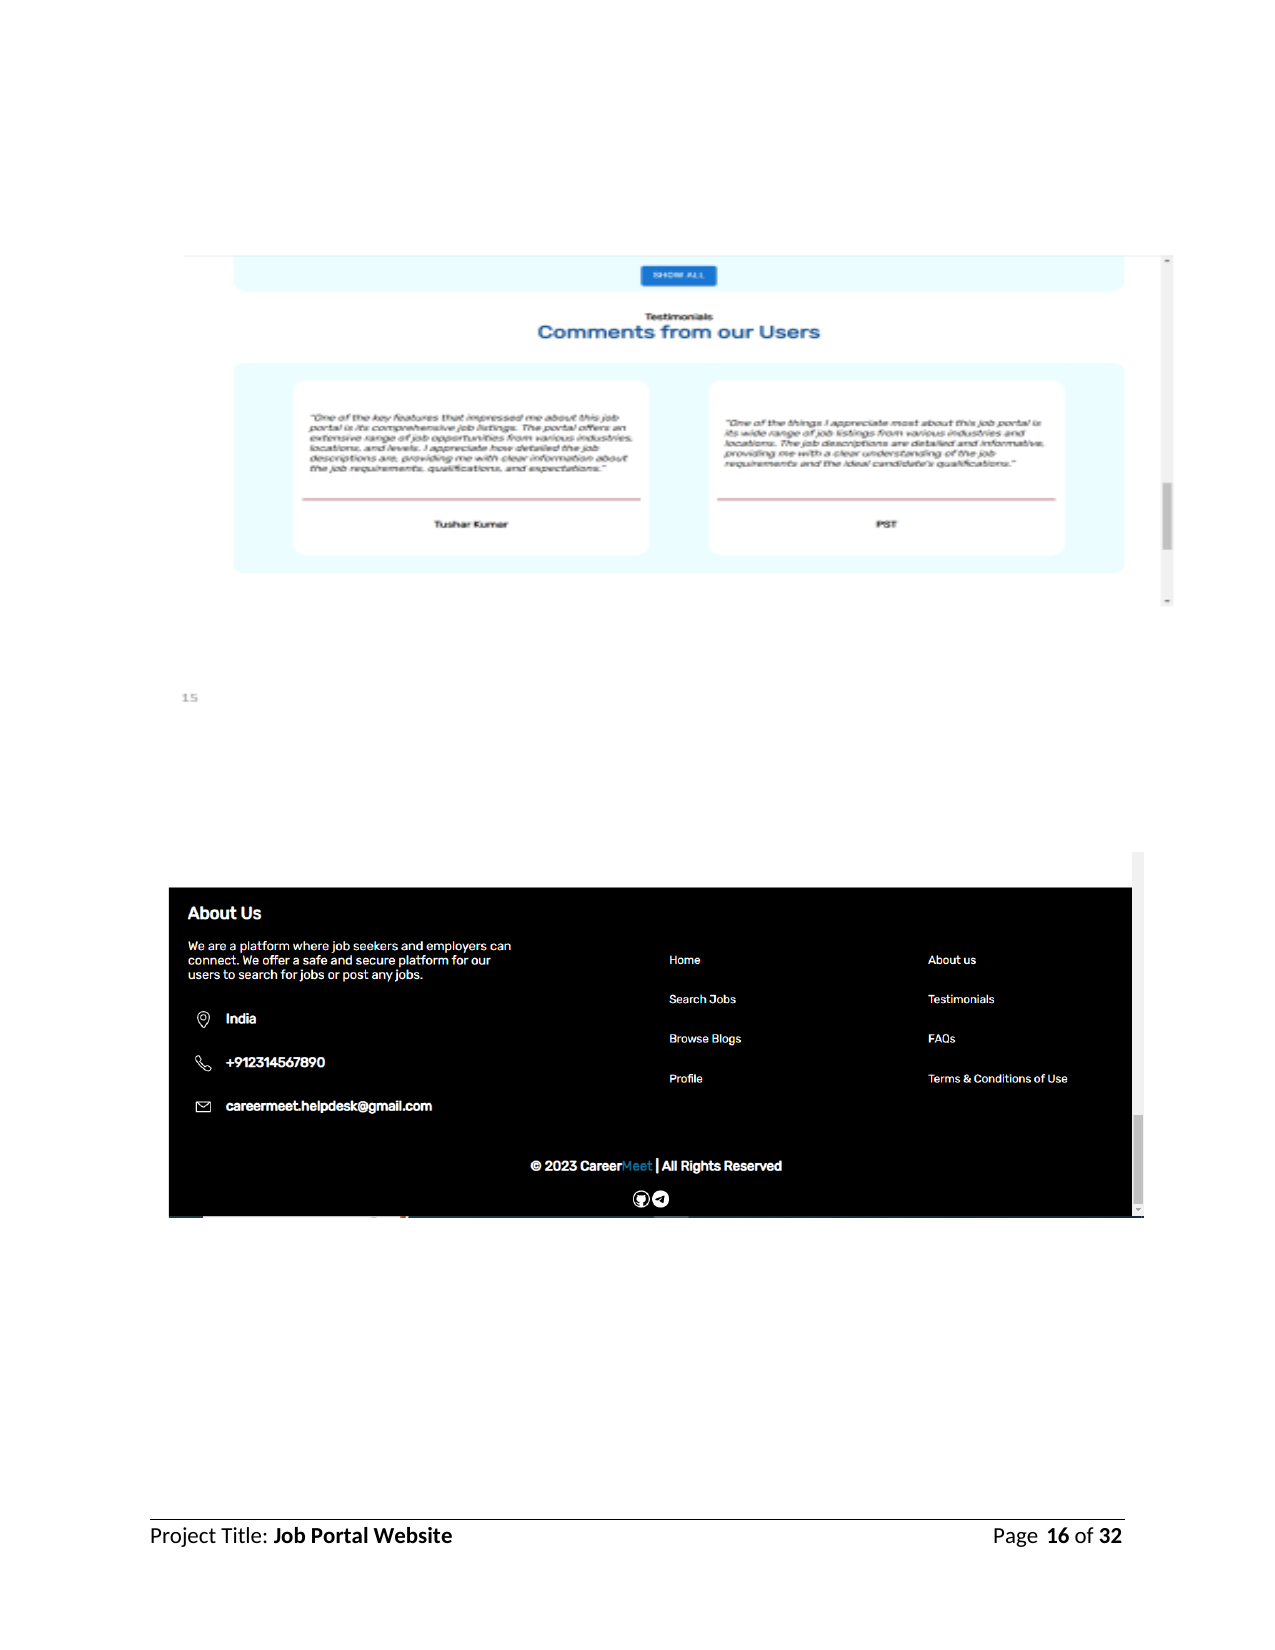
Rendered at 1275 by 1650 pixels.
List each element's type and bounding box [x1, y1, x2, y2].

picture [168, 150, 1191, 713]
picture [168, 852, 1144, 1218]
